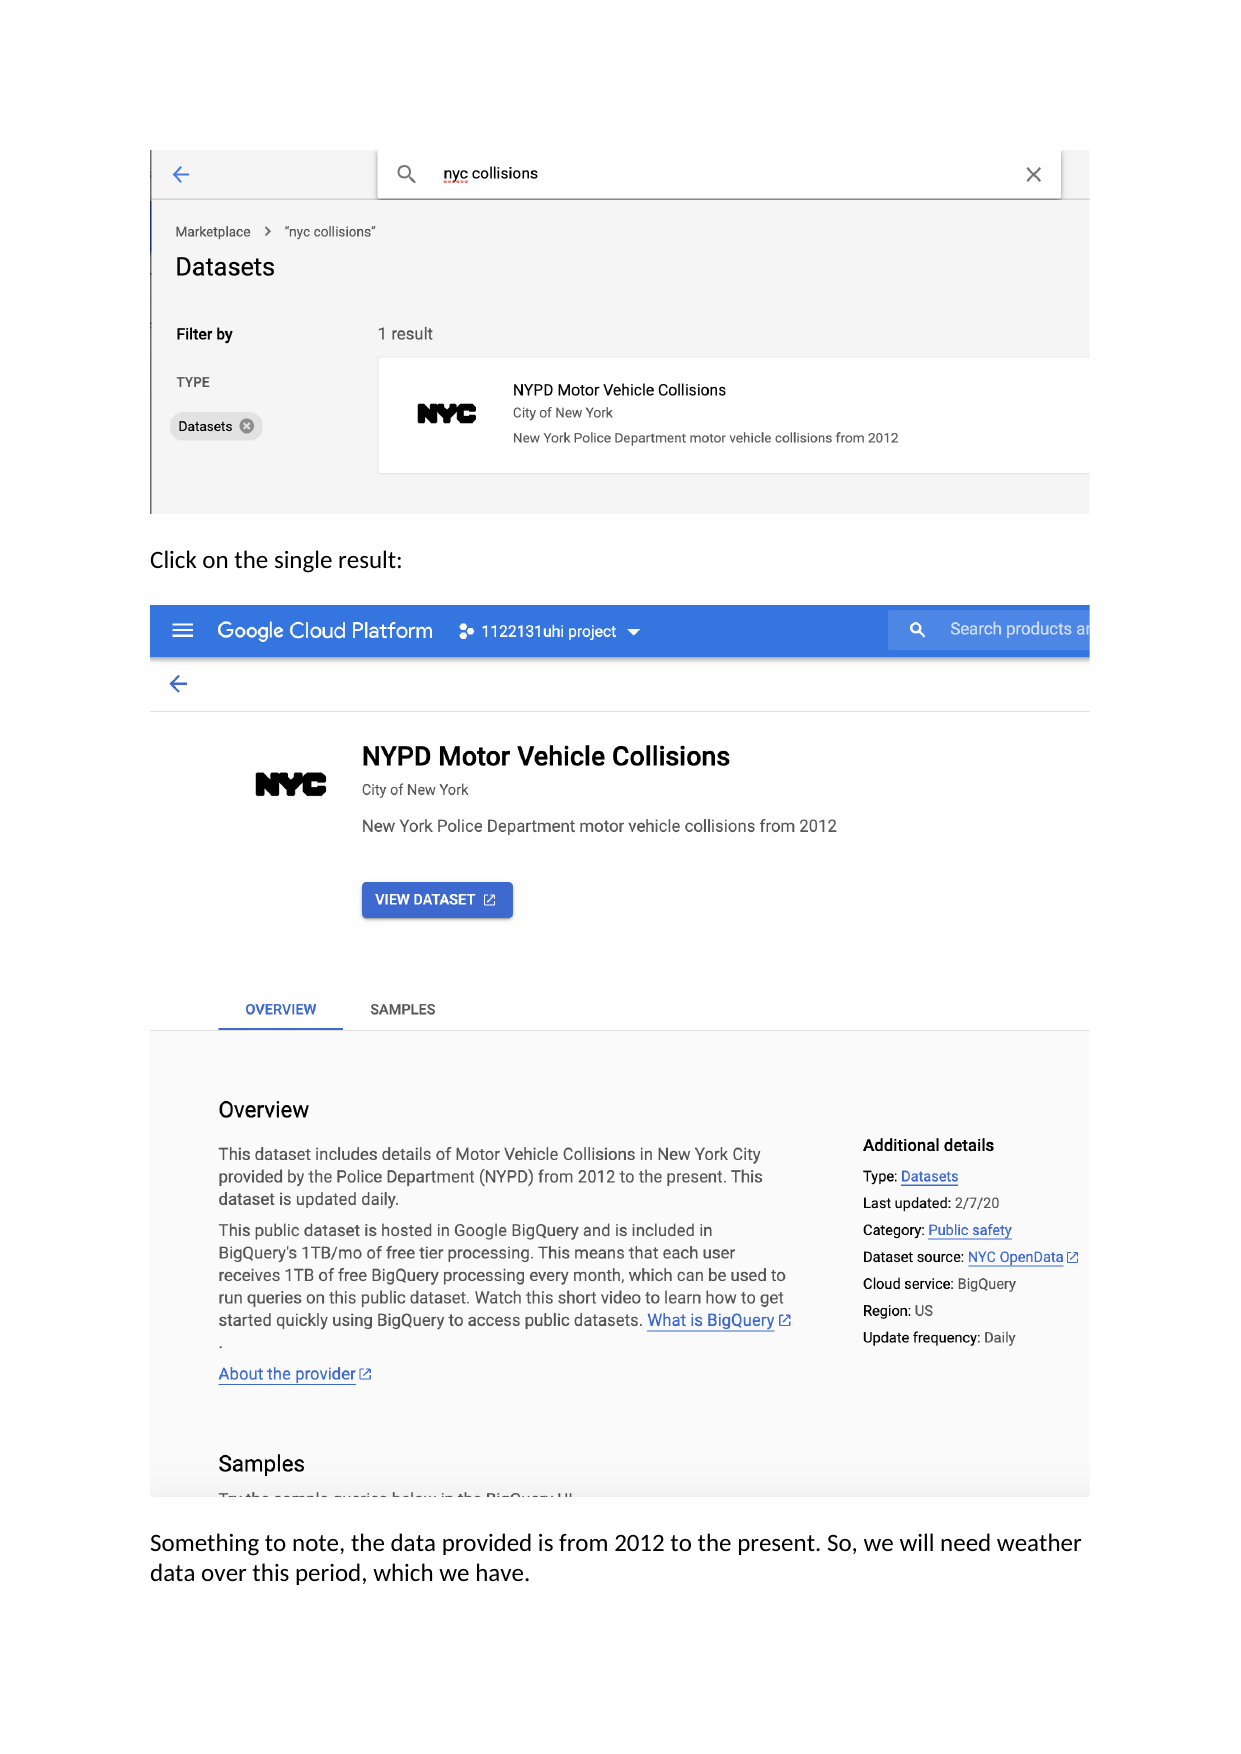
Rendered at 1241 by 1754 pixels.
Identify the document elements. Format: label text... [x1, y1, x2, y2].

picture [150, 605, 1090, 1497]
text Something to note, the data provided is from 2012 to the present. So, we will need weather data over this period, which we have. [150, 1527, 1090, 1588]
picture [150, 150, 1090, 514]
text Click on the single result: [150, 544, 1090, 574]
